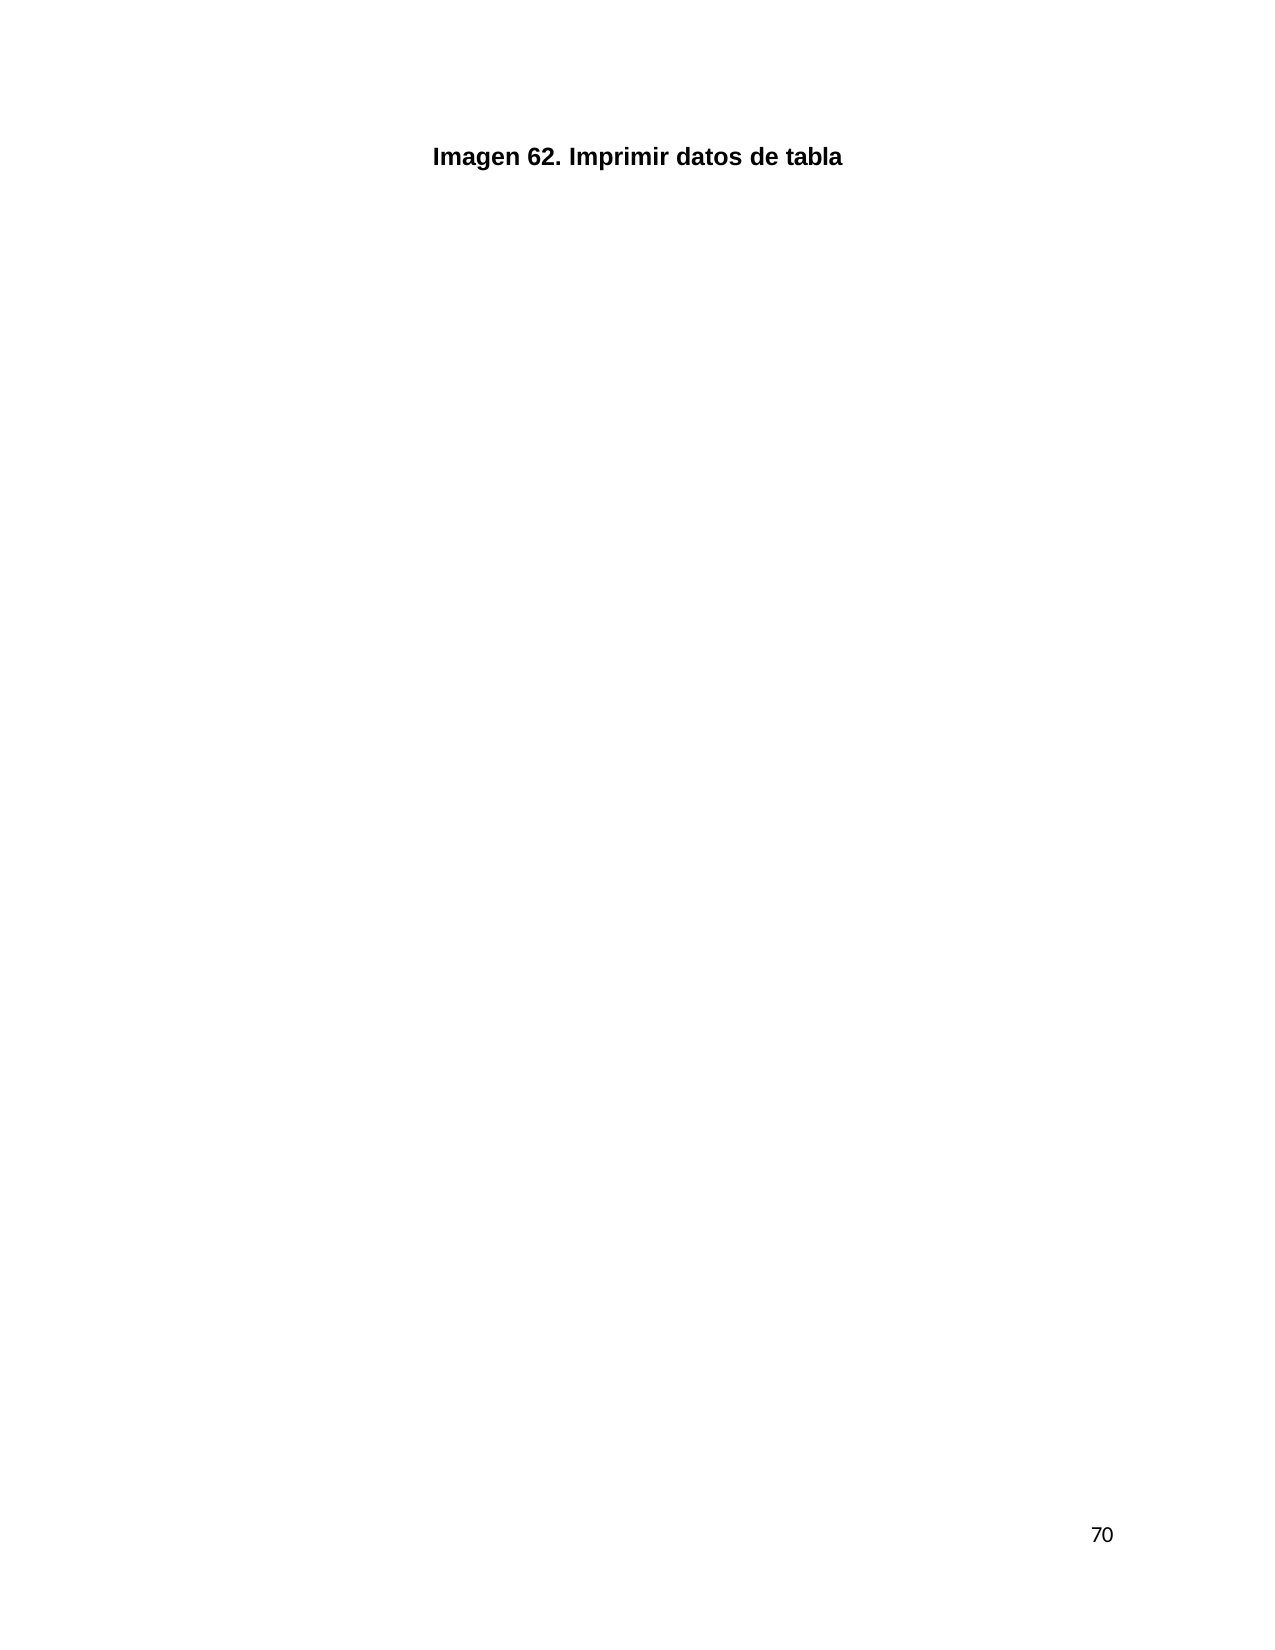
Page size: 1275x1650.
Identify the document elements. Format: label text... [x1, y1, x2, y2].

subtitle Imagen 62. Imprimir datos de tabla [151, 142, 1124, 170]
